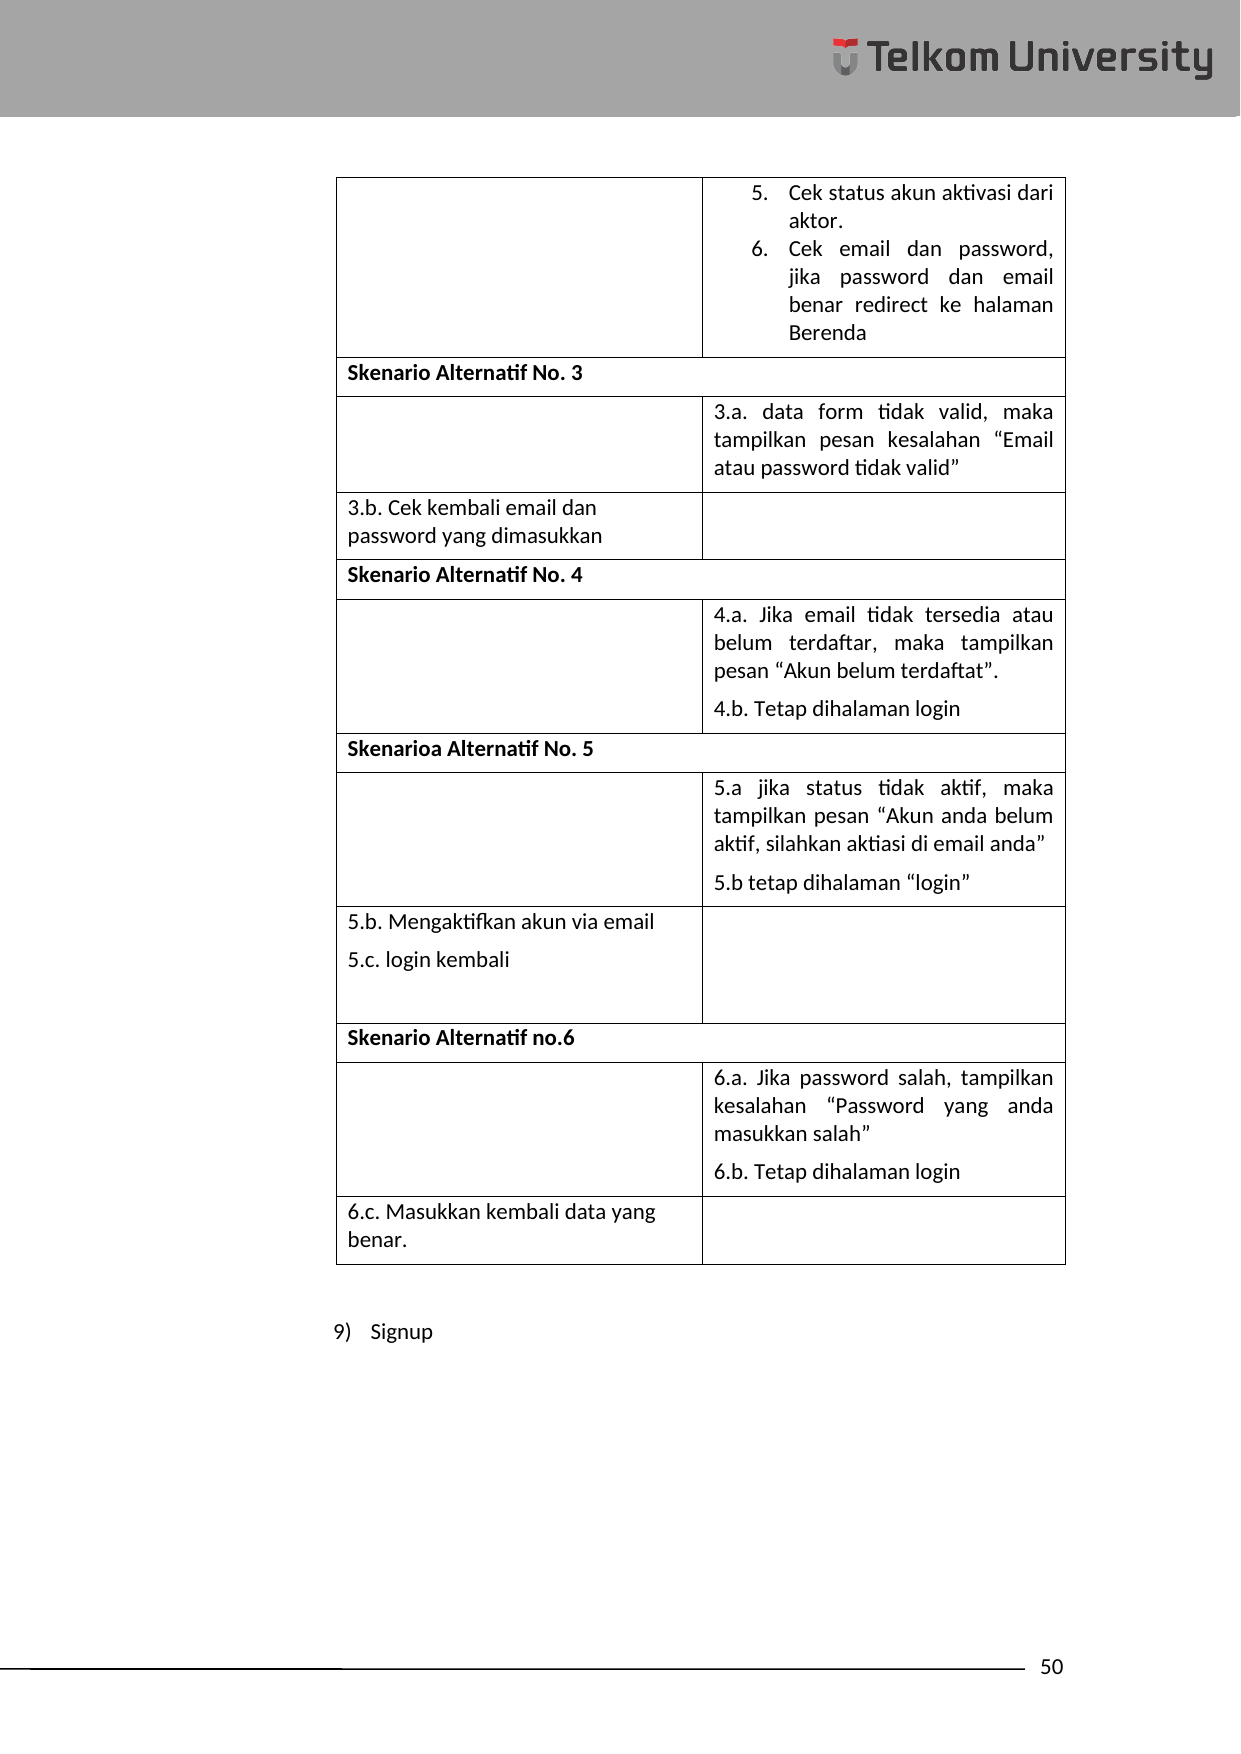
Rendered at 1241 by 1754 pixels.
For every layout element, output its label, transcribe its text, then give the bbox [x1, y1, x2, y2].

table_cell 5.a jika status tidak aktif, maka tampilkan pesan “Akun anda belum aktif, silahkan aktiasi di email anda” 5.b tetap dihalaman “login” [703, 773, 1065, 906]
table_cell [337, 600, 702, 733]
table_cell Skenario Alternatif no.6 [337, 1024, 702, 1062]
table_cell [337, 178, 702, 357]
table_cell Skenario Alternatif No. 4 [337, 560, 1065, 599]
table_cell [703, 178, 1065, 357]
table_cell 3.a. data form tidak valid, maka tampilkan pesan kesalahan “Email atau password tidak valid” [703, 397, 1065, 492]
table_cell Skenarioa Alternatif No. 5 [337, 734, 702, 772]
table_cell 5.b. Mengaktifkan akun via email 5.c. login kembali [337, 907, 702, 1022]
table_cell [702, 1024, 1065, 1062]
list Signup [333, 1317, 1063, 1346]
table_cell Skenario Alternatif No. 3 [337, 358, 1065, 396]
table_cell 6.a. Jika password salah, tampilkan kesalahan “Password yang anda masukkan salah” 6.b. Tetap dihalaman login [703, 1063, 1065, 1196]
table_cell [702, 734, 1065, 772]
table_cell [337, 1063, 702, 1196]
table_cell 6.c. Masukkan kembali data yang benar. [337, 1197, 702, 1263]
picture [833, 38, 1213, 80]
table_cell [337, 397, 702, 492]
table_cell 3.b. Cek kembali email dan password yang dimasukkan [337, 493, 702, 559]
table_cell [337, 773, 702, 906]
table_cell [703, 907, 1065, 1022]
table_cell [703, 493, 1065, 559]
table_cell [703, 1197, 1065, 1263]
table_cell 4.a. Jika email tidak tersedia atau belum terdaftar, maka tampilkan pesan “Akun belum terdaftat”. 4.b. Tetap dihalaman login [703, 600, 1065, 733]
